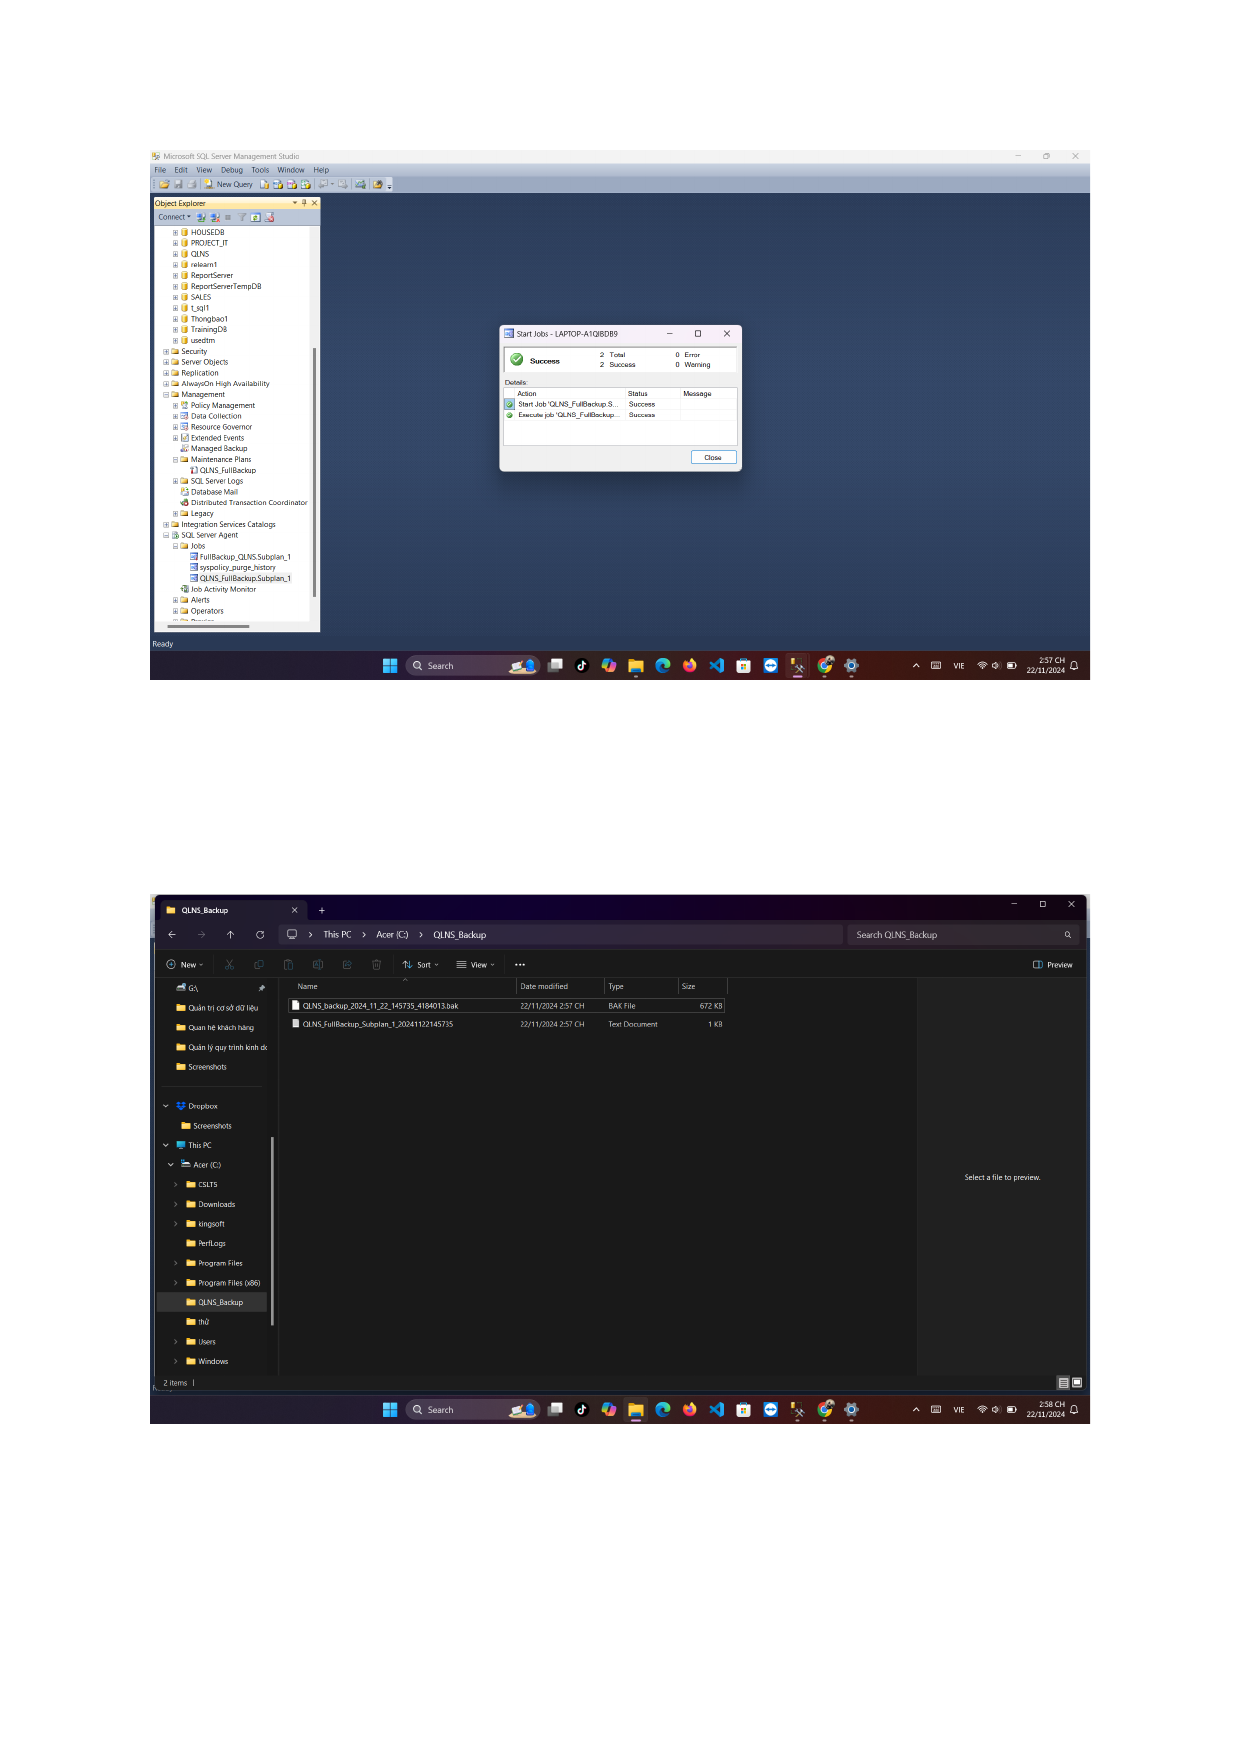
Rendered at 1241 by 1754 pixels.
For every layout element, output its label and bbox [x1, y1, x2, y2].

picture [150, 150, 1091, 680]
picture [150, 894, 1091, 1424]
